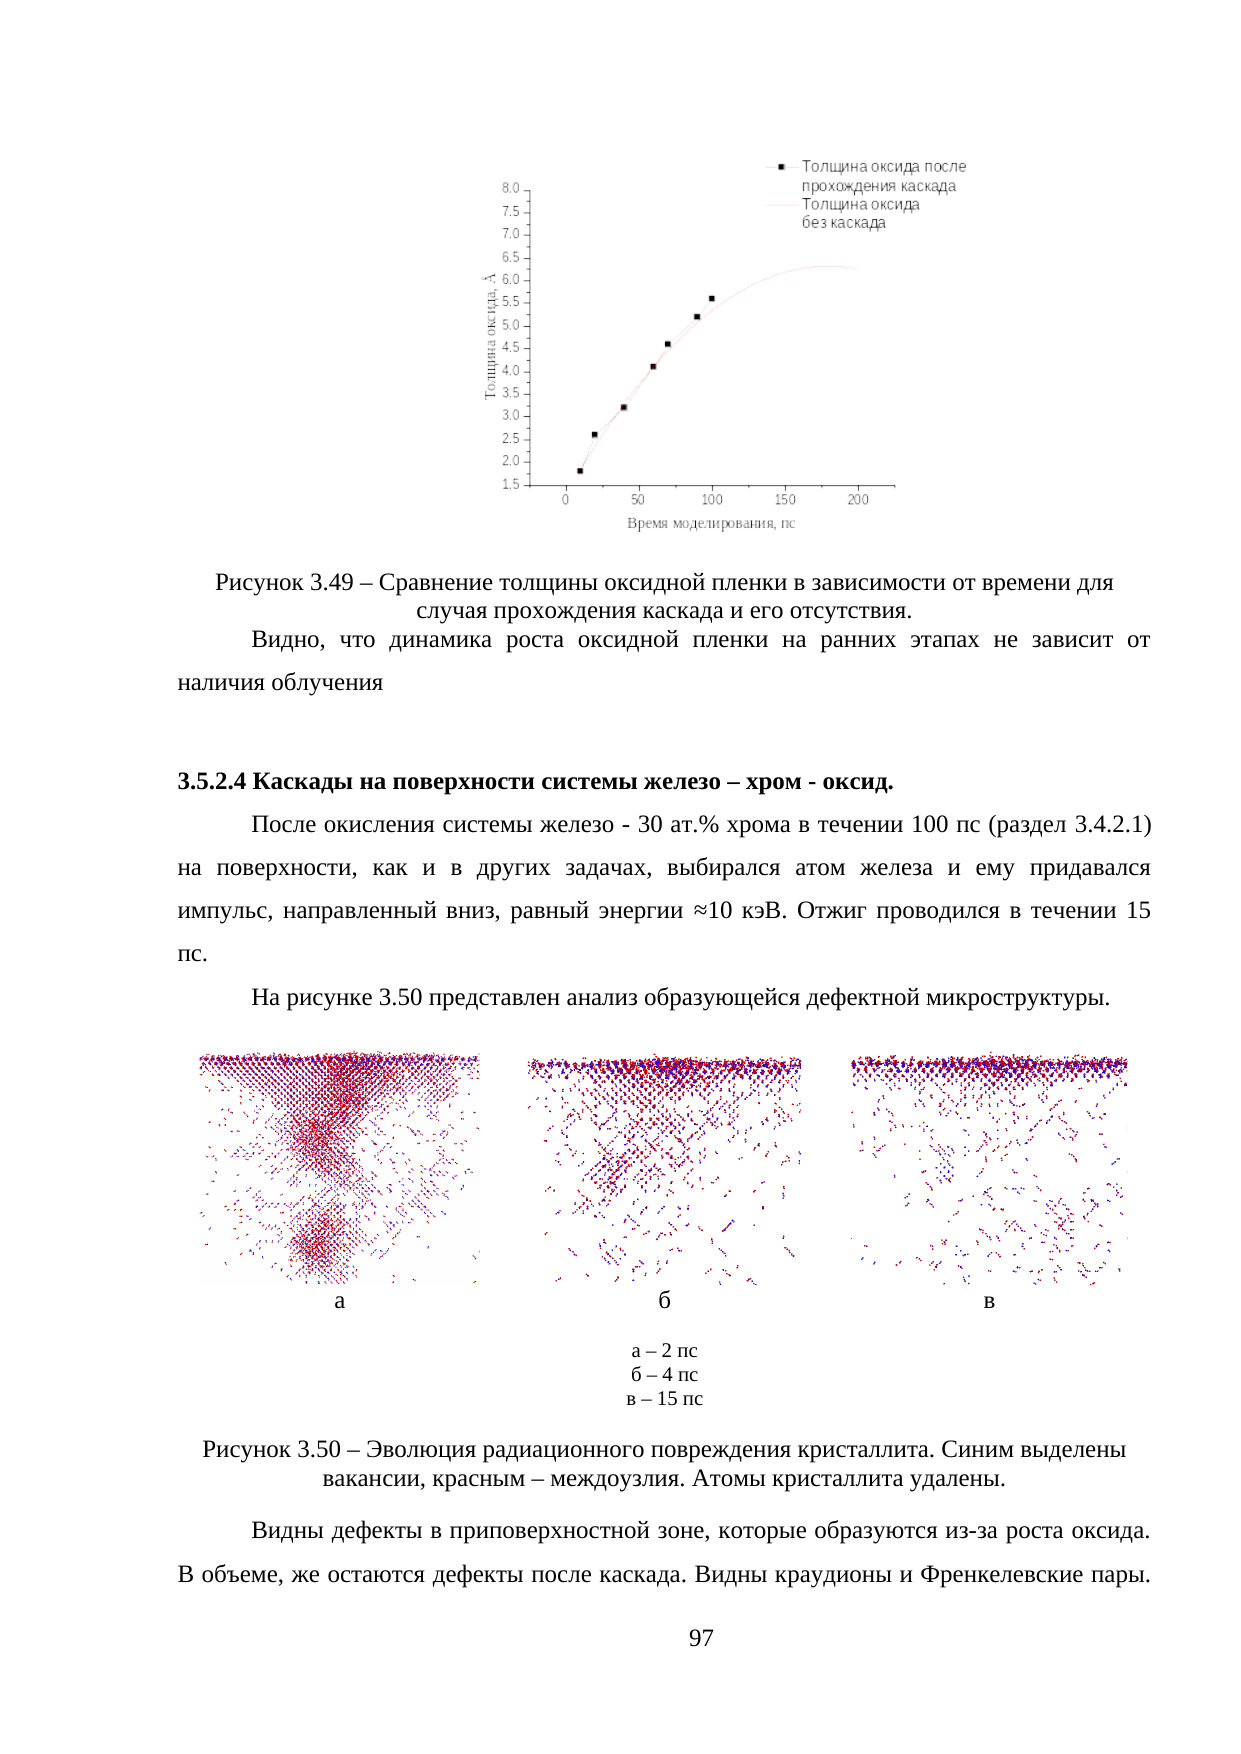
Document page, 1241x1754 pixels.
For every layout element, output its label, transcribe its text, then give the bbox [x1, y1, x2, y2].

text Рисунок 3.49 – Сравнение толщины оксидной пленки в зависимости от времени для случая прохождения каскада и его отсутствия. [177, 567, 1152, 624]
table_header б [502, 1049, 827, 1314]
text На рисунке 3.50 представлен анализ образующейся дефектной микроструктуры. [177, 982, 1152, 1010]
text а – 2 пс [177, 1338, 1152, 1362]
picture [199, 1048, 480, 1285]
subtitle Каскады на поверхности системы железо – хром - оксид. [177, 766, 1152, 795]
picture [527, 1048, 801, 1285]
text После окисления системы железо - 30 ат.% хрома в течении 100 пс (раздел 3.4.2.1) на поверхности, как и в других задачах, выбирался атом железа и ему придавался импульс, направленный вниз, равный энергии ≈10 кэВ. Отжиг проводился в течении 15 пс. [177, 809, 1152, 967]
text Рисунок 3.50 – Эволюция радиационного повреждения кристаллита. Синим выделены вакансии, красным – междоузлия. Атомы кристаллита удалены. [177, 1434, 1152, 1492]
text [177, 1516, 1152, 1587]
text Видно, что динамика роста оксидной пленки на ранних этапах не зависит от наличия облучения [177, 624, 1152, 696]
text в – 15 пс [177, 1386, 1152, 1410]
table_header а [177, 1049, 502, 1314]
picture [851, 1048, 1128, 1285]
text б – 4 пс [177, 1362, 1152, 1386]
table_header в [827, 1049, 1152, 1314]
